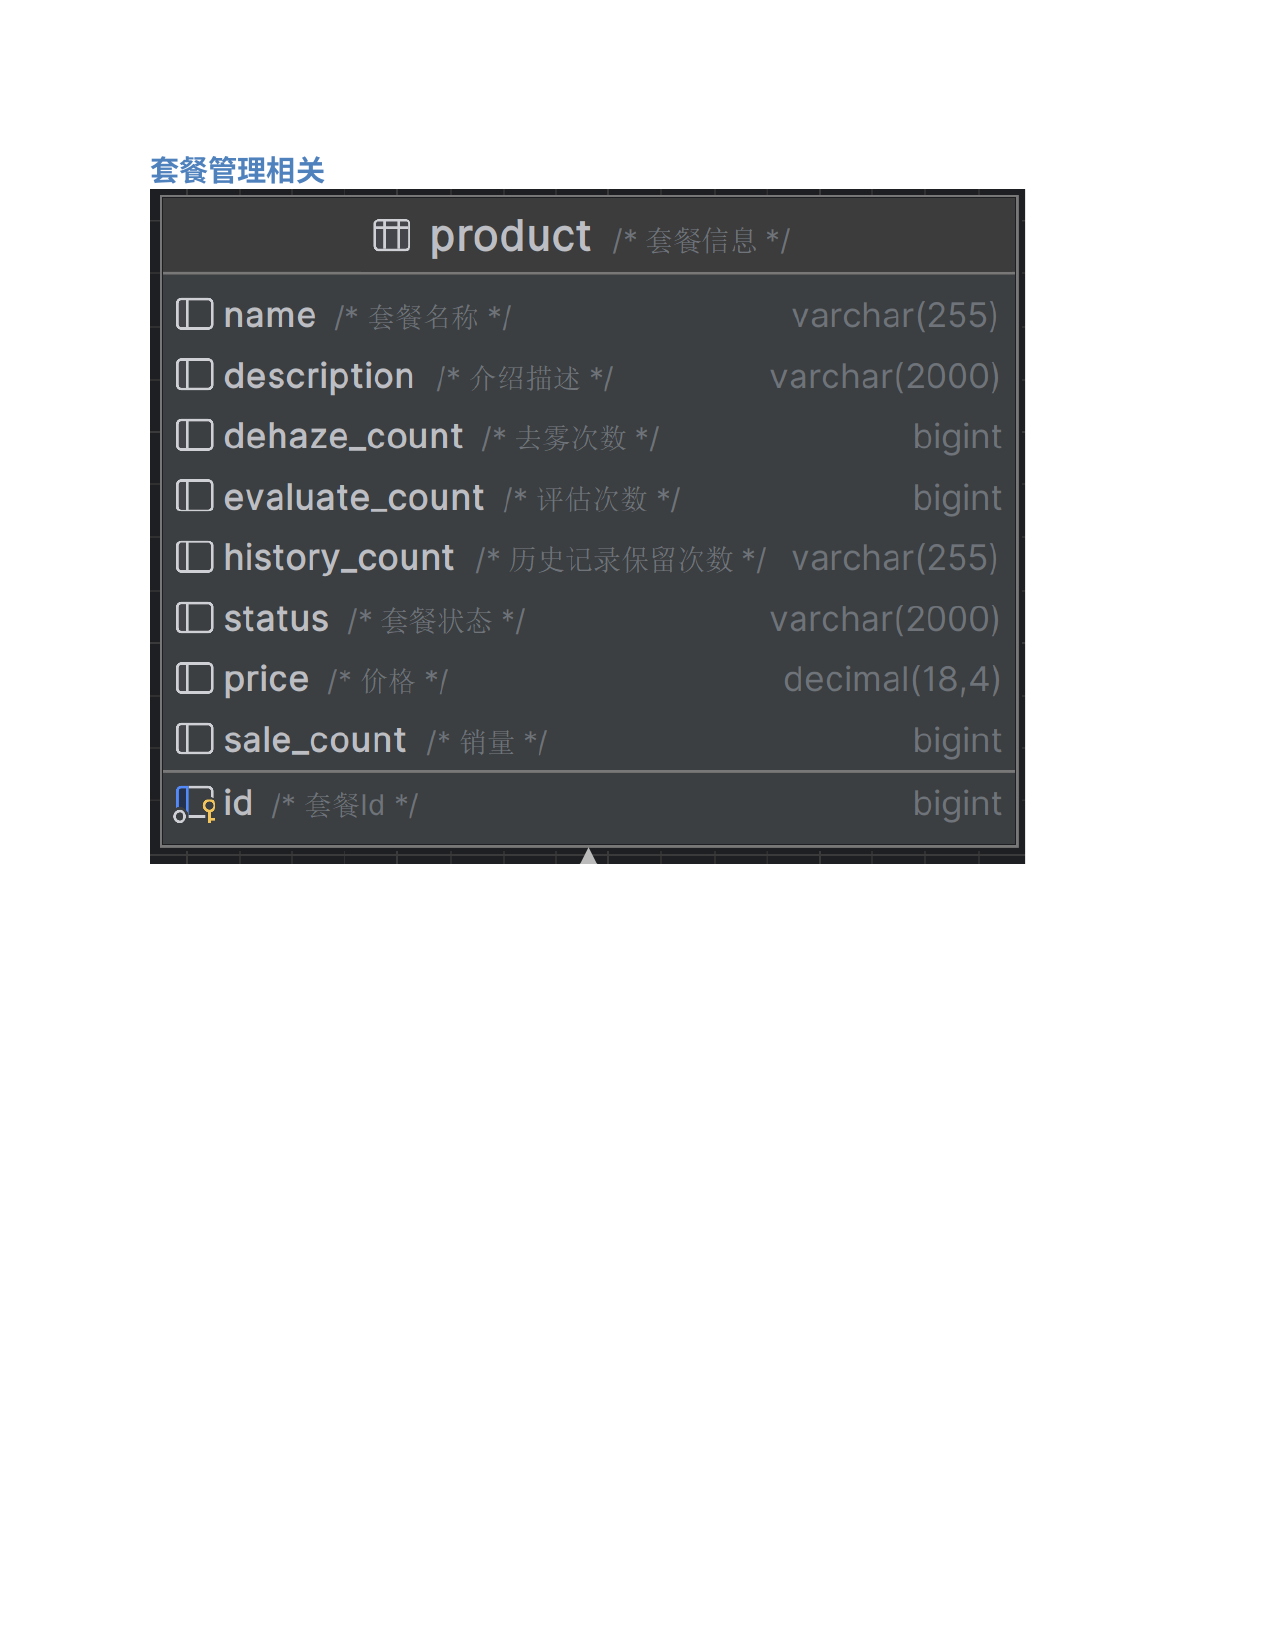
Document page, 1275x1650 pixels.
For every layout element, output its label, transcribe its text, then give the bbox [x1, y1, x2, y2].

subtitle 套餐管理相关 [150, 150, 1125, 190]
picture [150, 189, 1025, 864]
